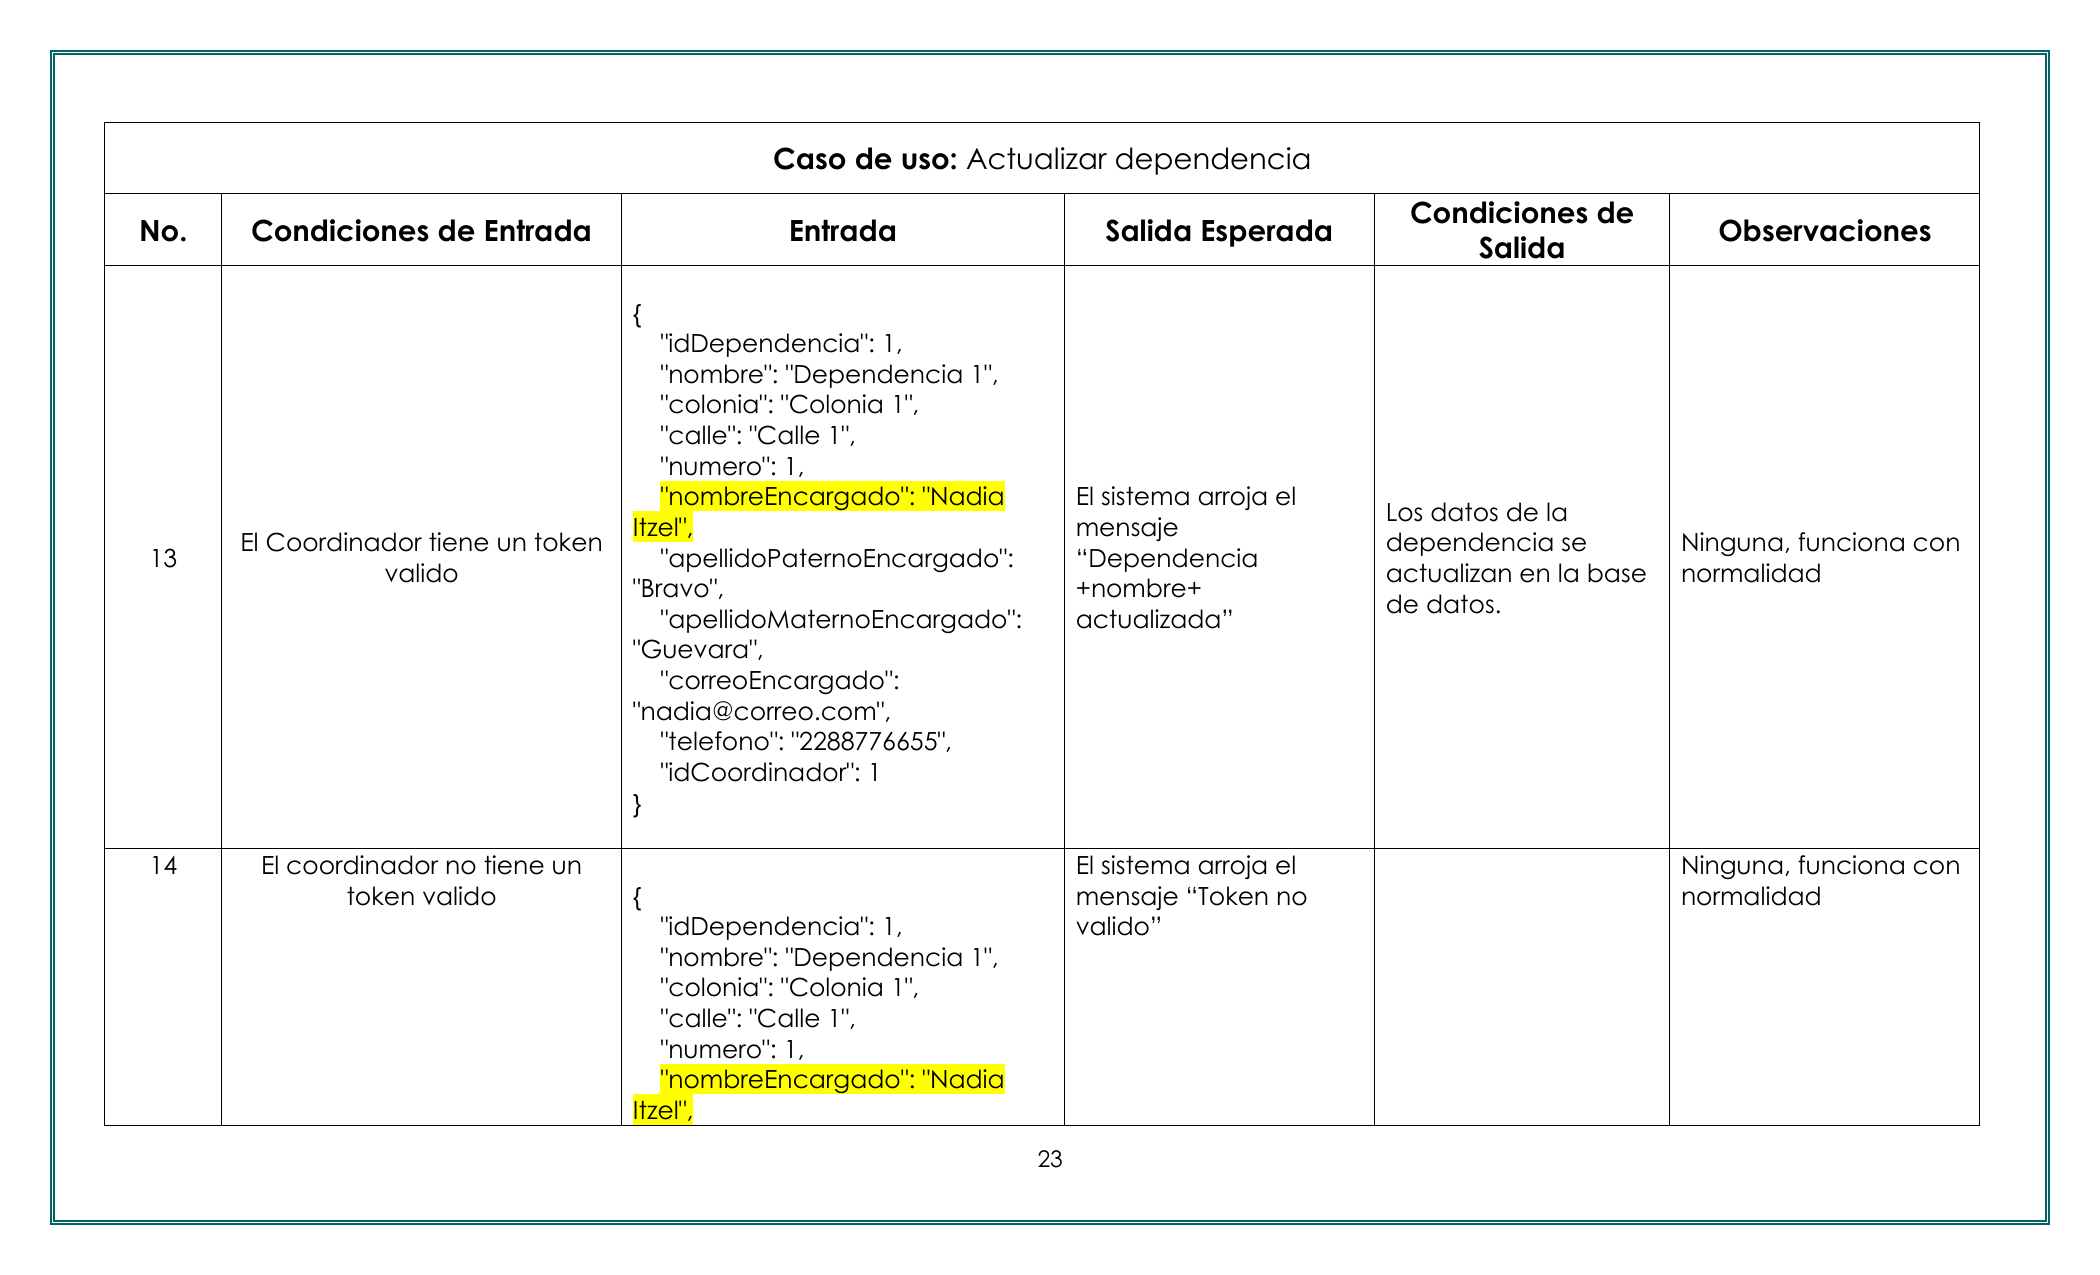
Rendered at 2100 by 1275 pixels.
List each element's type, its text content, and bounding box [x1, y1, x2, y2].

table_cell El Coordinador tiene un token valido [222, 266, 621, 848]
table_cell Entrada [622, 194, 1064, 265]
table_cell No. [105, 194, 221, 265]
table_cell Ninguna, funciona con normalidad [1670, 266, 1979, 848]
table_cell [222, 849, 621, 1125]
table_cell El sistema arroja el mensaje “Dependencia +nombre+ actualizada” [1065, 266, 1374, 848]
table_cell [1375, 849, 1669, 1125]
table_cell Condiciones de Salida [1375, 194, 1669, 265]
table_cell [1670, 849, 1979, 1125]
table_cell Observaciones [1670, 194, 1979, 265]
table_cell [1065, 849, 1374, 1125]
table_cell Condiciones de Entrada [222, 194, 621, 265]
table_cell 13 [105, 266, 221, 848]
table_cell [622, 849, 1064, 1125]
table_cell Salida Esperada [1065, 194, 1374, 265]
table_cell Los datos de la dependencia se actualizan en la base de datos. [1375, 266, 1669, 848]
table_header Caso de uso: Actualizar dependencia [105, 123, 1979, 193]
table_cell 14 [105, 849, 221, 1125]
